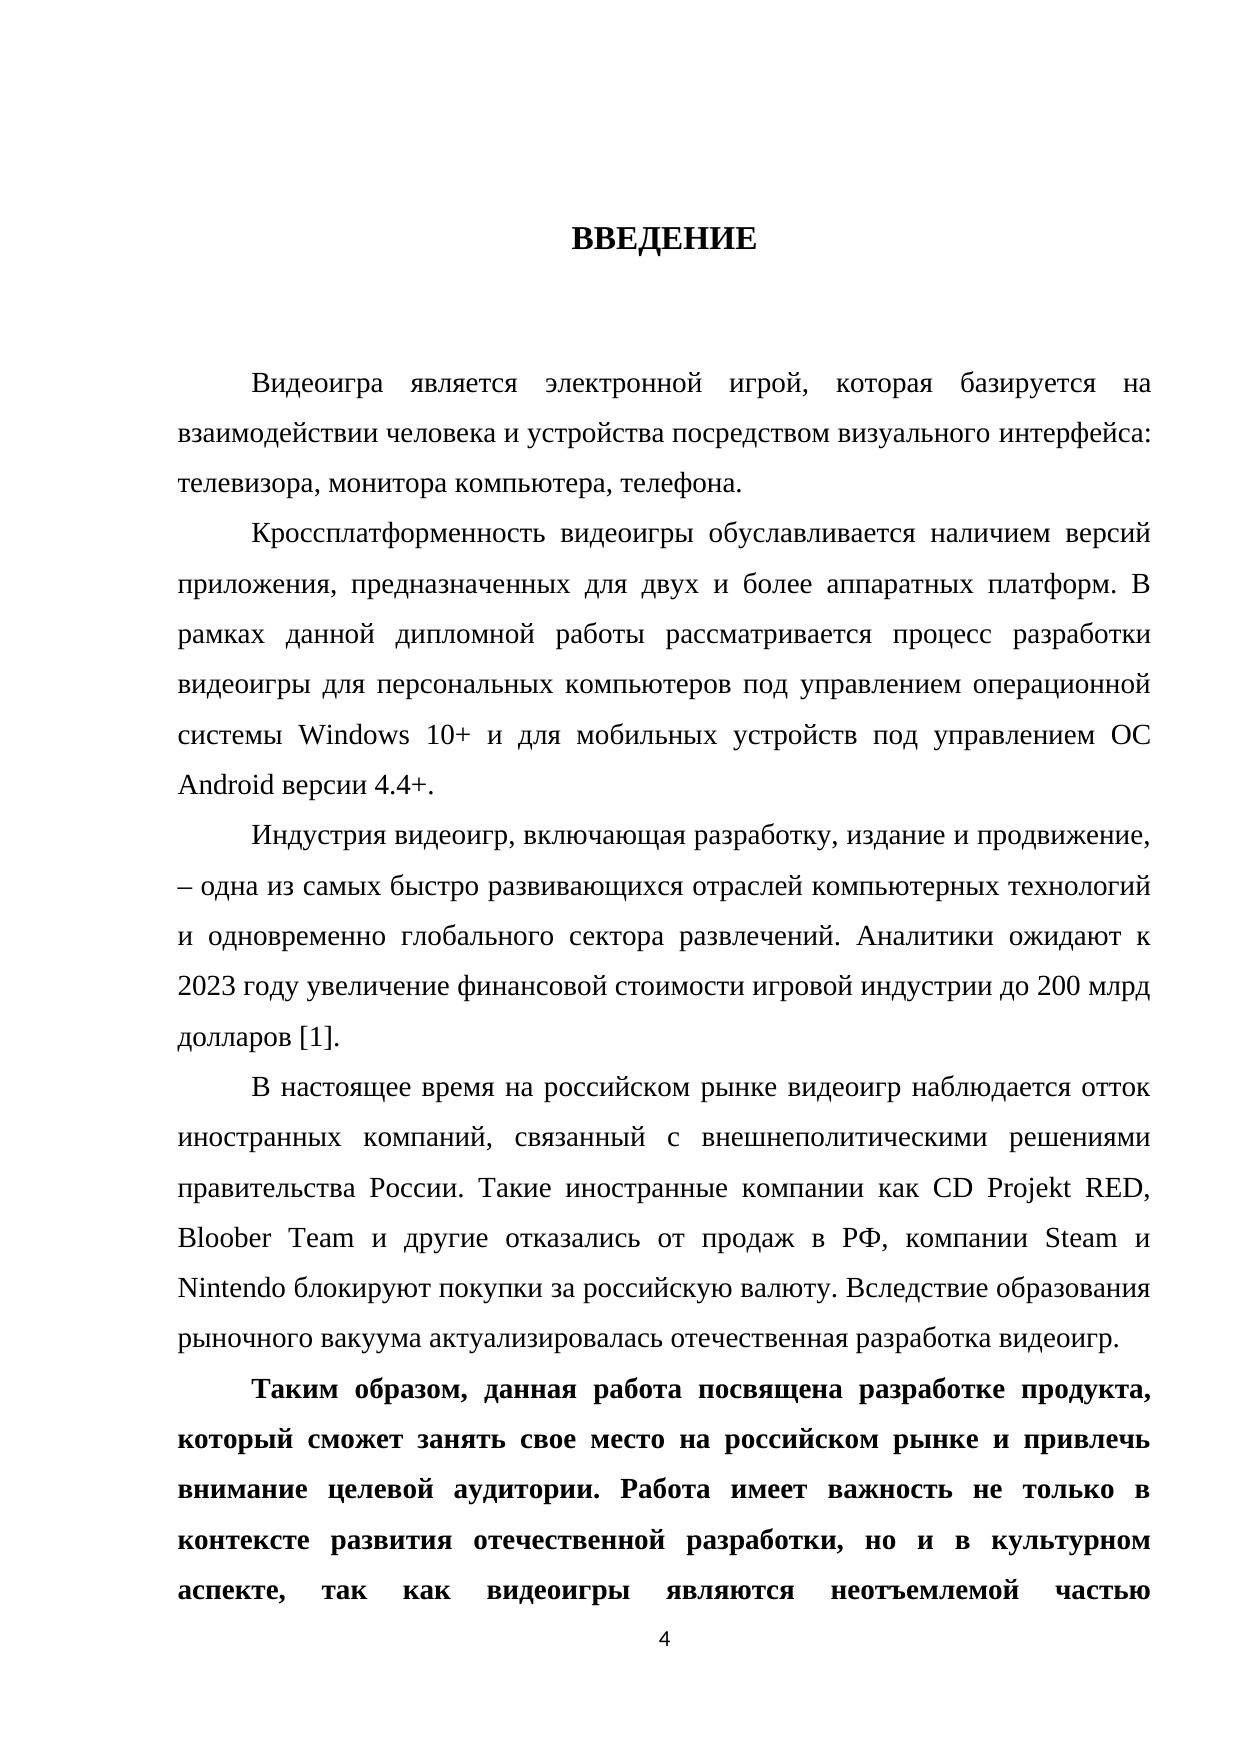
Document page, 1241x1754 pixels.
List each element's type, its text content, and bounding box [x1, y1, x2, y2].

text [177, 1371, 1152, 1606]
text В настоящее время на российском рынке видеоигр наблюдается отток иностранных компаний, связанный с внешнеполитическими решениями правительства России. Такие иностранные компании как CD Projekt RED, Bloober Team и другие отказались от продаж в РФ, компании Steam и Nintendo блокируют покупки за российскую валюту. Вследствие образования рыночного вакуума актуализировалась отечественная разработка видеоигр. [177, 1069, 1152, 1354]
text Кроссплатформенность видеоигры обуславливается наличием версий приложения, предназначенных для двух и более аппаратных платформ. В рамках данной дипломной работы рассматривается процесс разработки видеоигры для персональных компьютеров под управлением операционной системы Windows 10+ и для мобильных устройств под управлением ОС Android версии 4.4+. [177, 516, 1152, 801]
text Видеоигра является электронной игрой, которая базируется на взаимодействии человека и устройства посредством визуального интерфейса: телевизора, монитора компьютера, телефона. [177, 365, 1152, 499]
text ВВЕДЕНИЕ [177, 218, 1152, 257]
text Индустрия видеоигр, включающая разработку, издание и продвижение, – одна из самых быстро развивающихся отраслей компьютерных технологий и одновременно глобального сектора развлечений. Аналитики ожидают к 2023 году увеличение финансовой стоимости игровой индустрии до 200 млрд долларов [1]. [177, 817, 1152, 1052]
